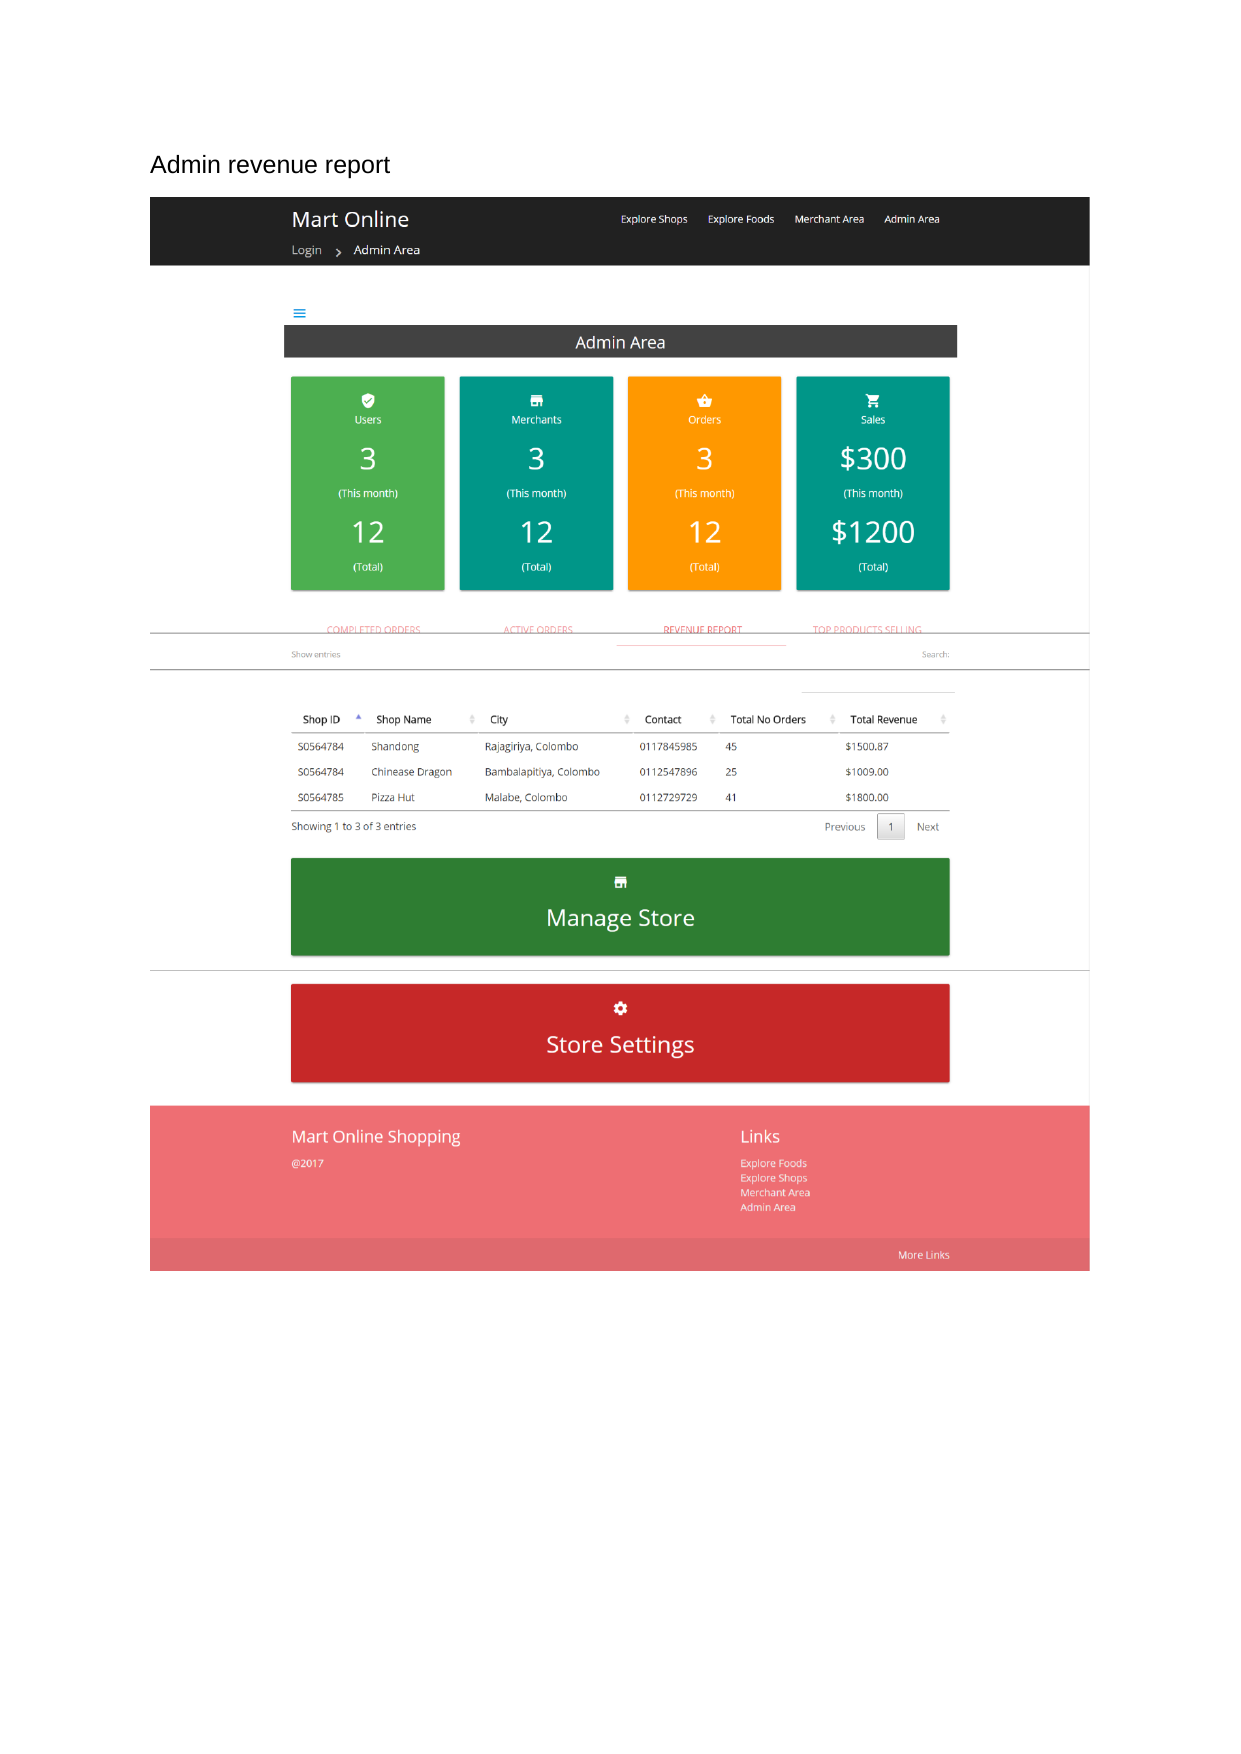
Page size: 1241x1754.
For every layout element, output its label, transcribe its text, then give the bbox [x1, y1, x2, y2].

picture [150, 197, 1090, 1271]
text Admin revenue report [150, 150, 1090, 179]
